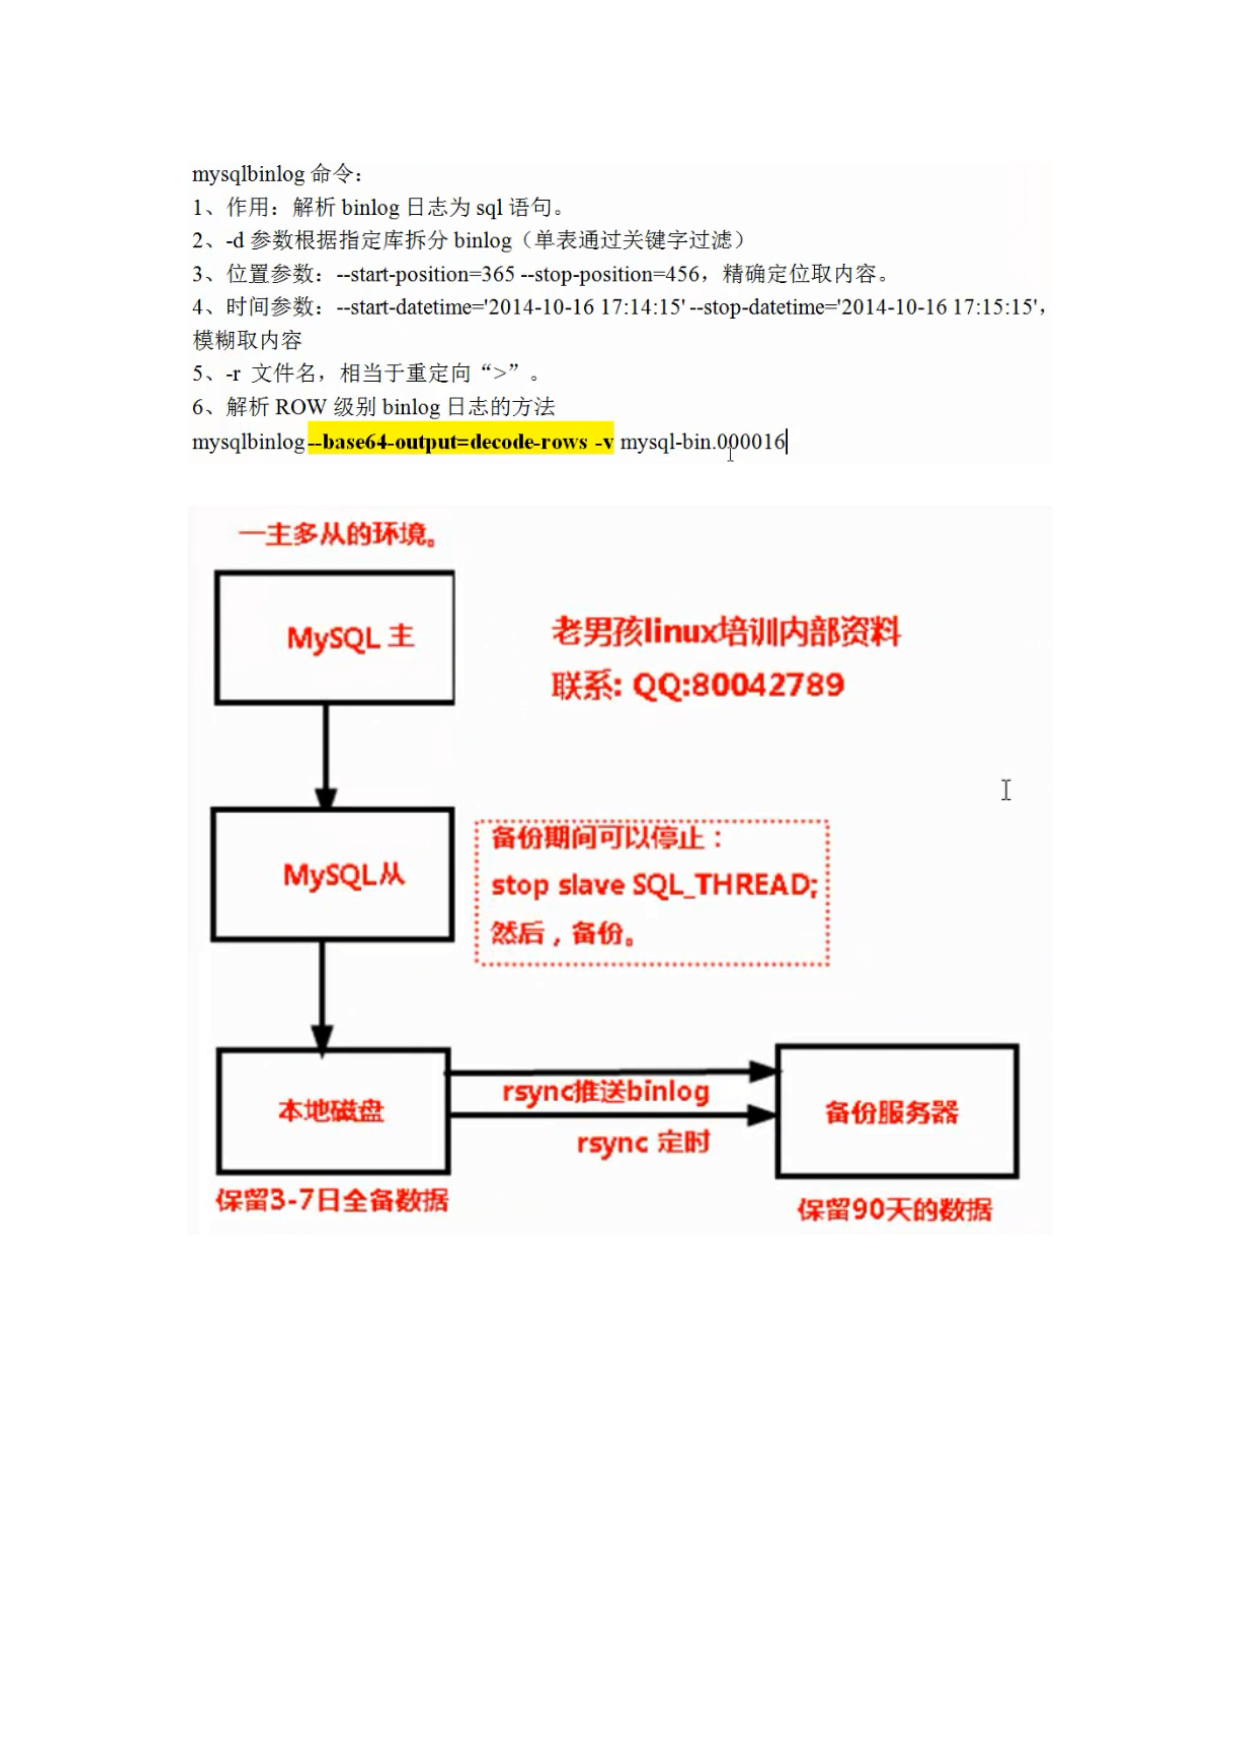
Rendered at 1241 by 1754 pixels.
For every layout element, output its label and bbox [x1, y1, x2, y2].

picture [187, 506, 1053, 1235]
picture [187, 162, 1053, 464]
